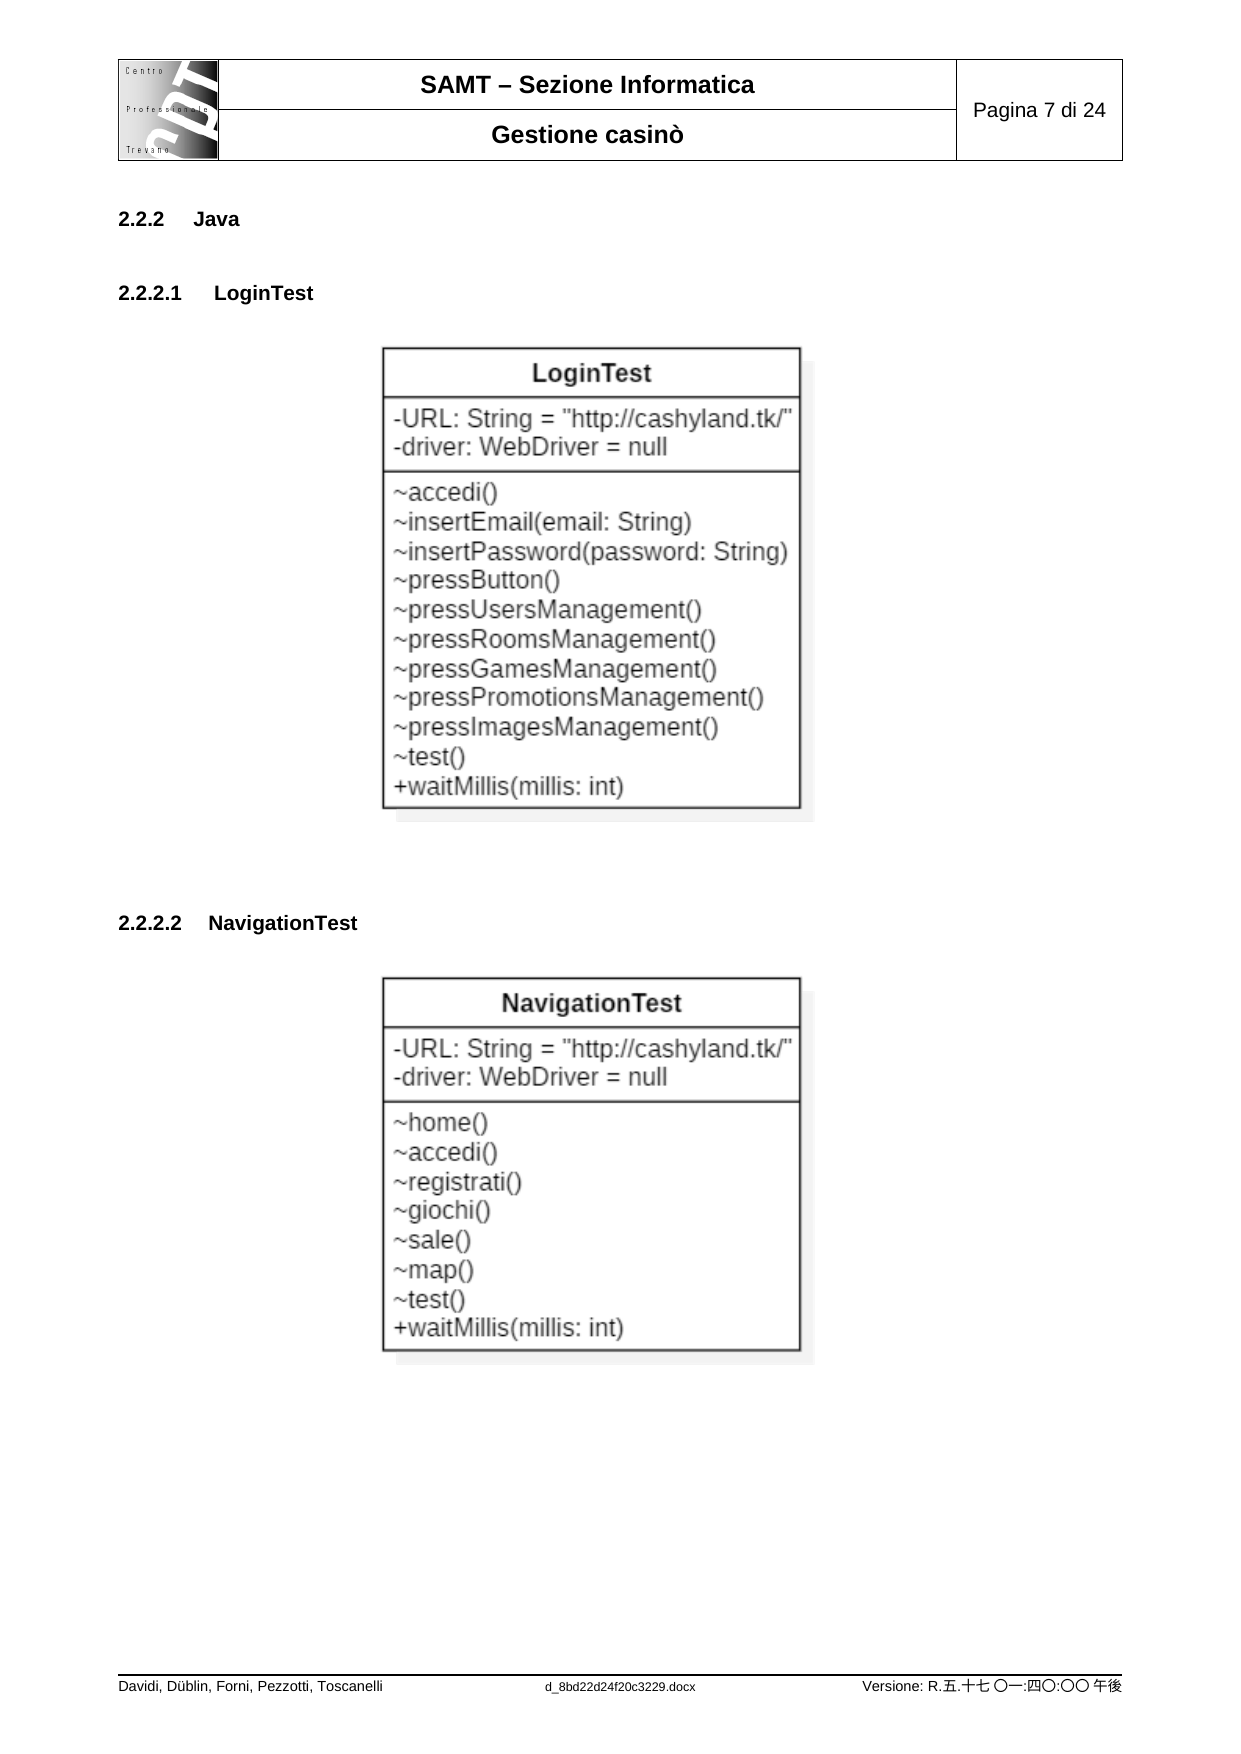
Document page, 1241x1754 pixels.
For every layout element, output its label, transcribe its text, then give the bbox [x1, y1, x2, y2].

picture [118, 60, 218, 159]
subtitle Java [118, 207, 1122, 231]
subtitle LoginTest [118, 281, 1122, 305]
picture [364, 960, 876, 1429]
picture [364, 329, 876, 886]
subtitle NavigationTest [118, 911, 1122, 935]
